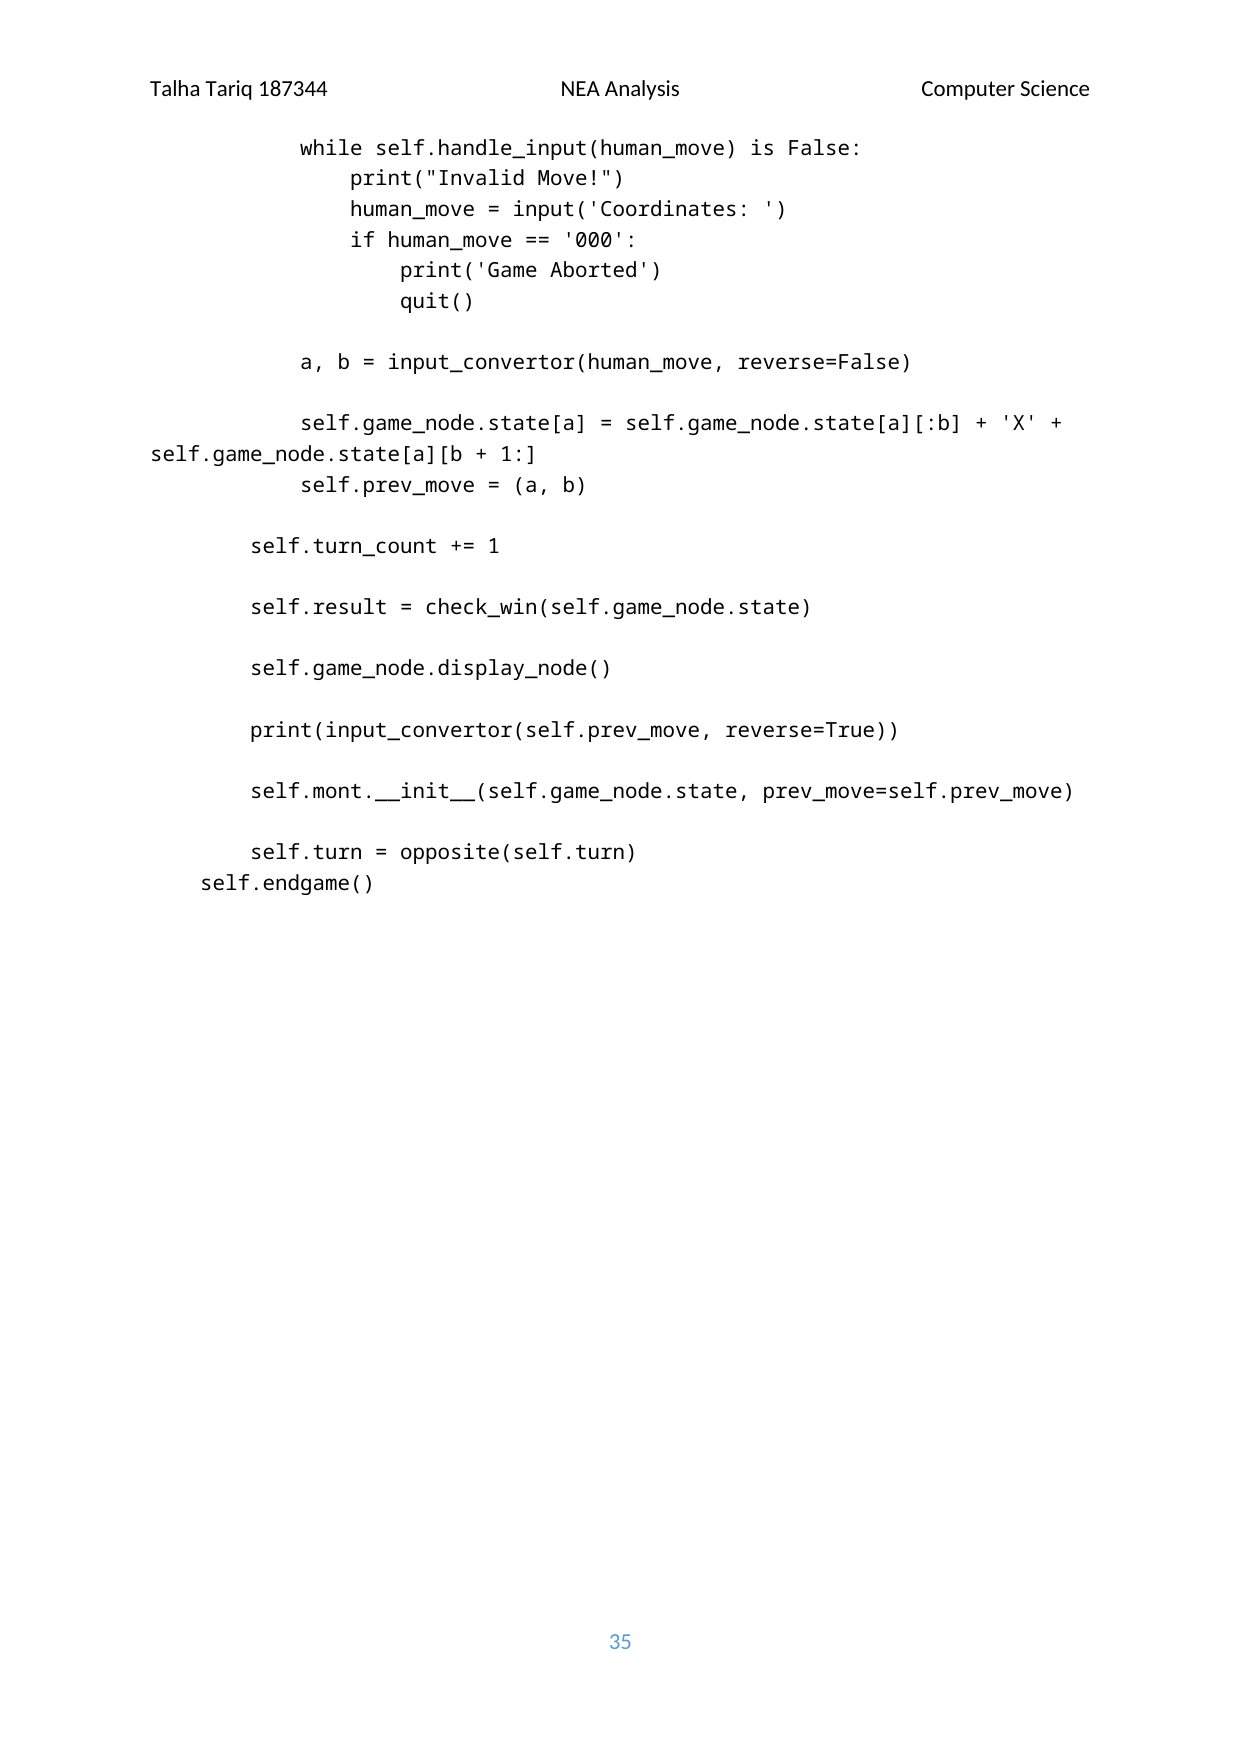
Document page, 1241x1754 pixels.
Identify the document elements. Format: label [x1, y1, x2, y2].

text [150, 133, 1090, 896]
